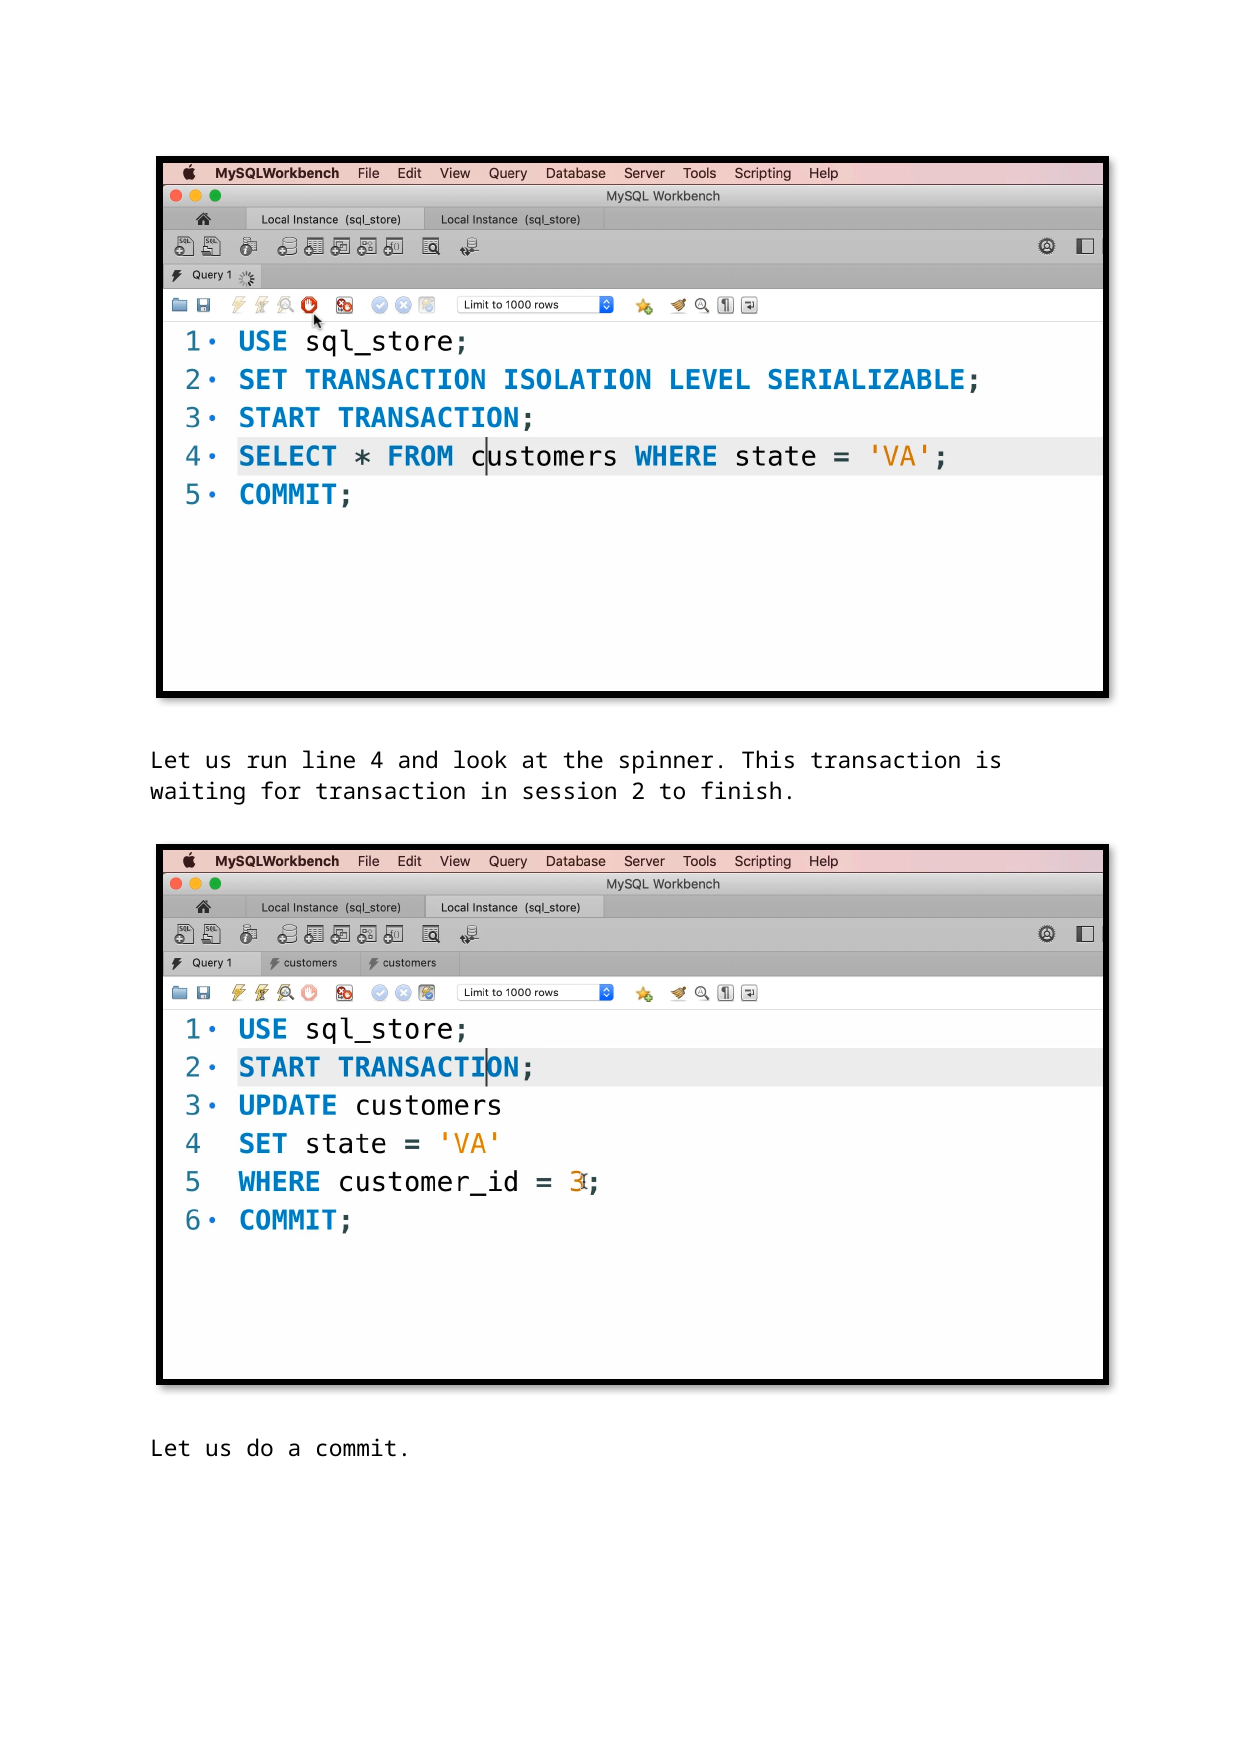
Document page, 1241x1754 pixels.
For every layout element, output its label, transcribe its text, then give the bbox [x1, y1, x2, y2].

picture [163, 850, 1103, 1379]
picture [163, 163, 1103, 691]
text Let us do a commit. [150, 1431, 1090, 1463]
text Let us run line 4 and look at the spinner. This transaction is waiting for transaction in session 2 to finish. [150, 744, 1090, 806]
